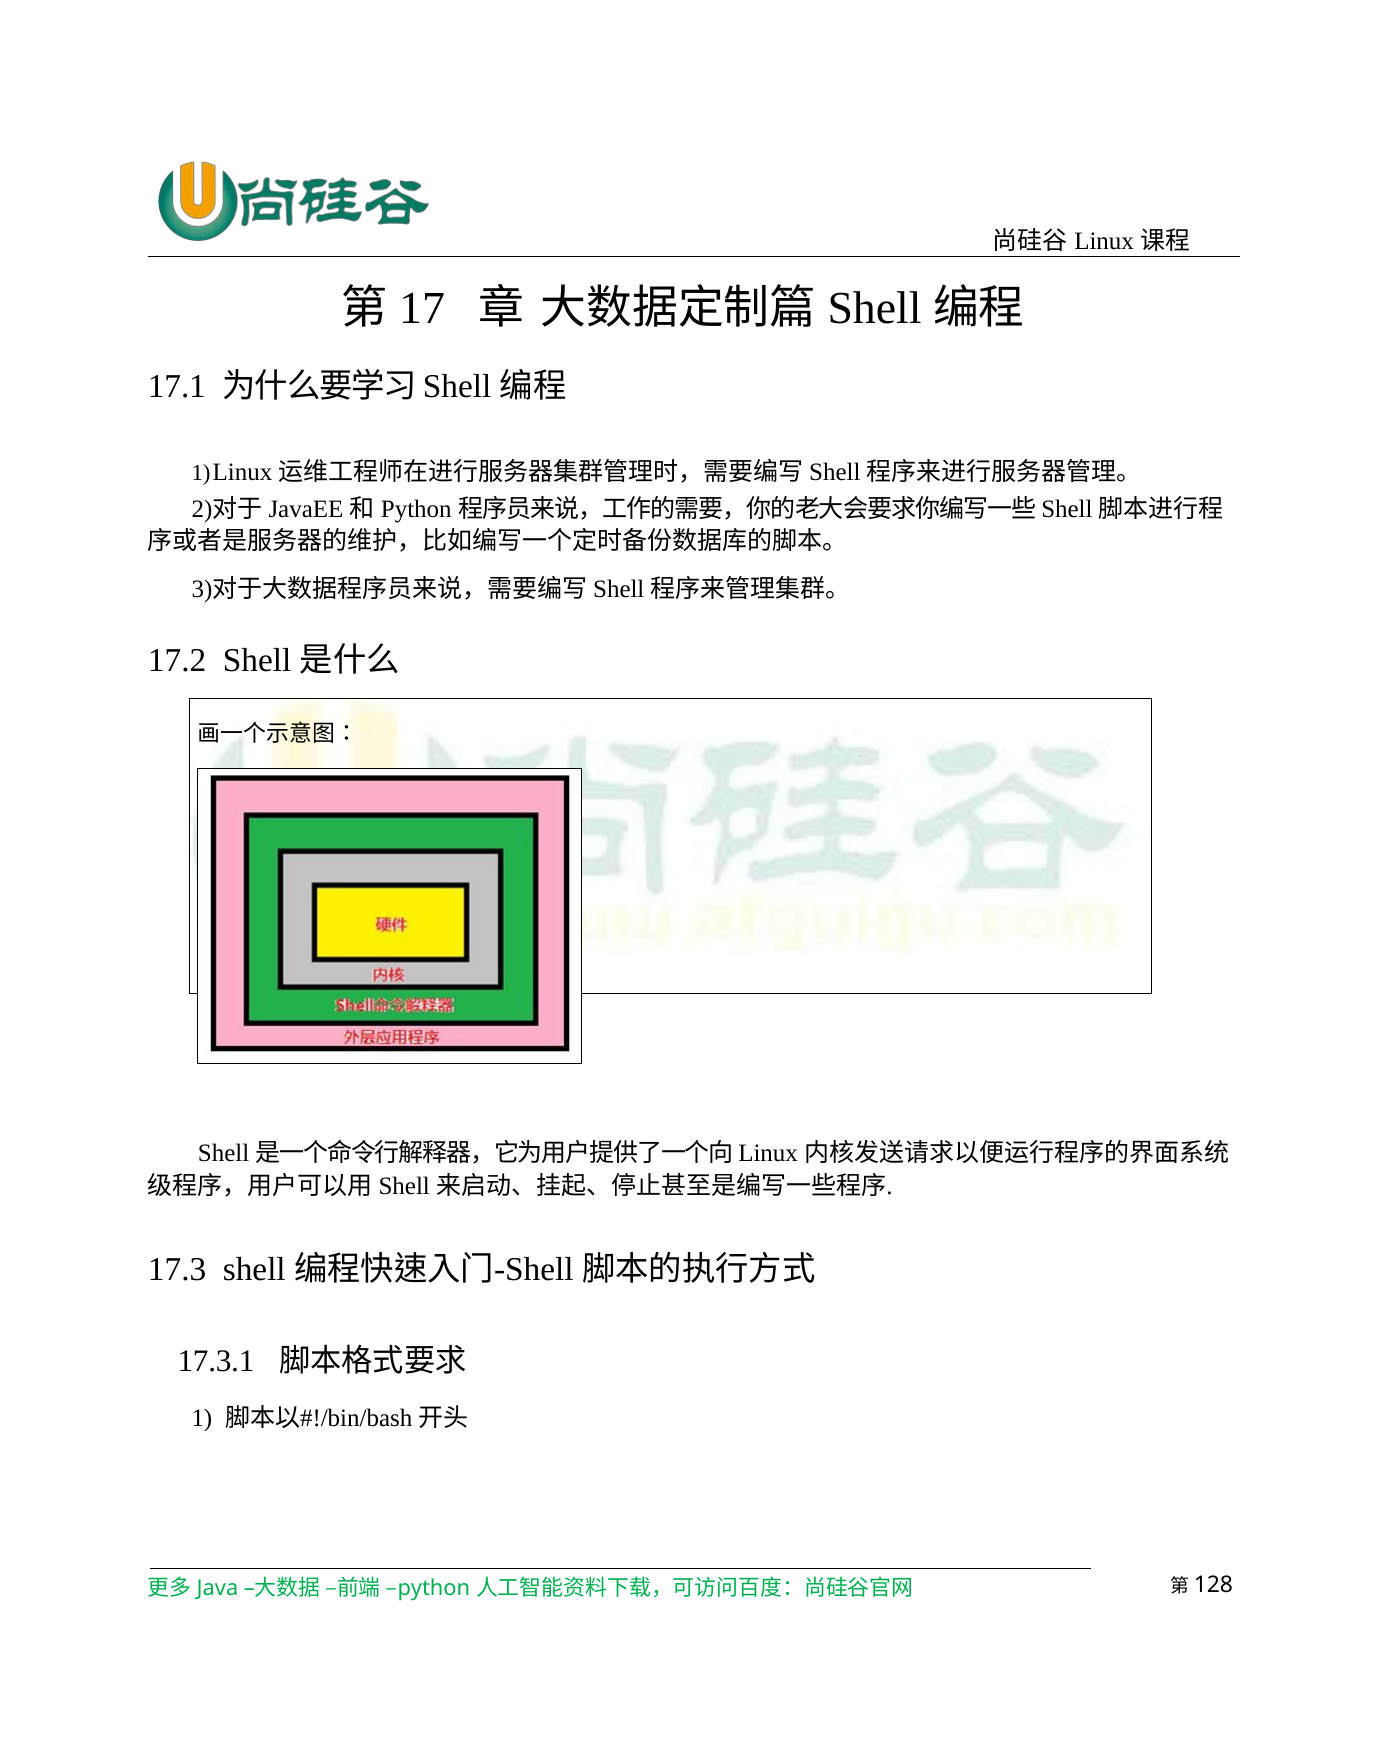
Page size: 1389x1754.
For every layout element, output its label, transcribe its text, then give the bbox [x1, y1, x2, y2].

subtitle shell 编程快速入门-Shell 脚本的执行方式 [148, 1245, 1338, 1290]
list Linux 运维工程师在进行服务器集群管理时，需要编写 Shell 程序来进行服务器管理。 [191, 439, 1338, 490]
picture [190, 699, 1151, 993]
subtitle 为什么要学习 Shell 编程 [148, 341, 1338, 411]
text 2)对于 JavaEE 和 Python 程序员来说，工作的需要，你的老大会要求你编写一些 Shell 脚本进行程序或者是服务器的维护，比如编写一个定时备份数据库的脚本。 [148, 491, 1242, 557]
picture [198, 769, 581, 1063]
text 3)对于大数据程序员来说，需要编写 Shell 程序来管理集群。 [191, 557, 1338, 607]
picture [147, 153, 436, 249]
text Shell 是一个命令行解释器，它为用户提供了一个向 Linux 内核发送请求以便运行程序的界面系统级程序，用户可以用 Shell 来启动、挂起、停止甚至是编写一些程序. [148, 1136, 1241, 1202]
subtitle Shell 是什么 [148, 635, 1338, 681]
subtitle 第 17 章 大数据定制篇 Shell 编程 [341, 252, 1338, 341]
subtitle 脚本格式要求 [177, 1320, 1338, 1385]
list 脚本以#!/bin/bash 开头 [191, 1385, 1338, 1437]
